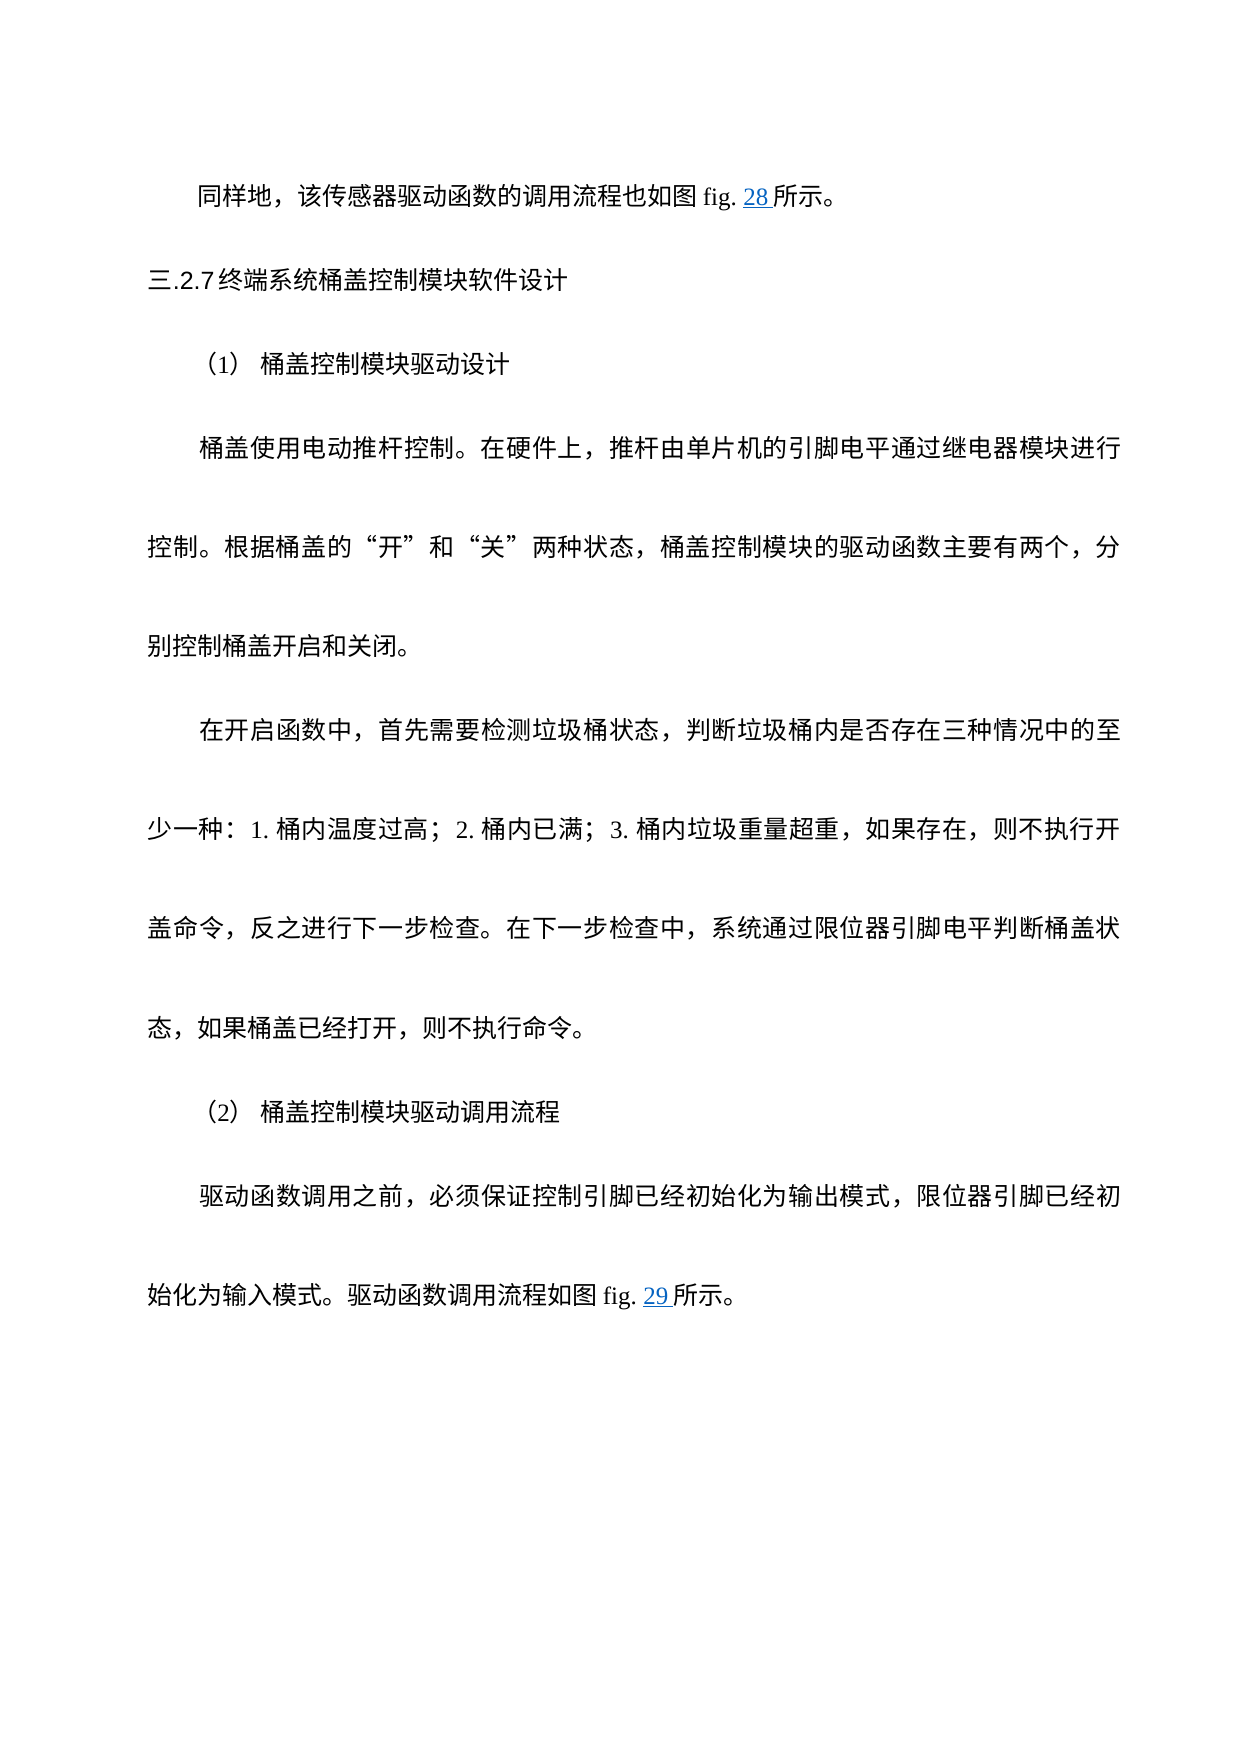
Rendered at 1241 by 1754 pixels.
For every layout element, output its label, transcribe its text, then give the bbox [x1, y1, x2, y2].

subtitle 终端系统桶盖控制模块软件设计 [148, 245, 1122, 311]
subtitle 桶盖控制模块驱动设计 [148, 329, 1122, 396]
subtitle 桶盖控制模块驱动调用流程 [148, 1077, 1122, 1143]
